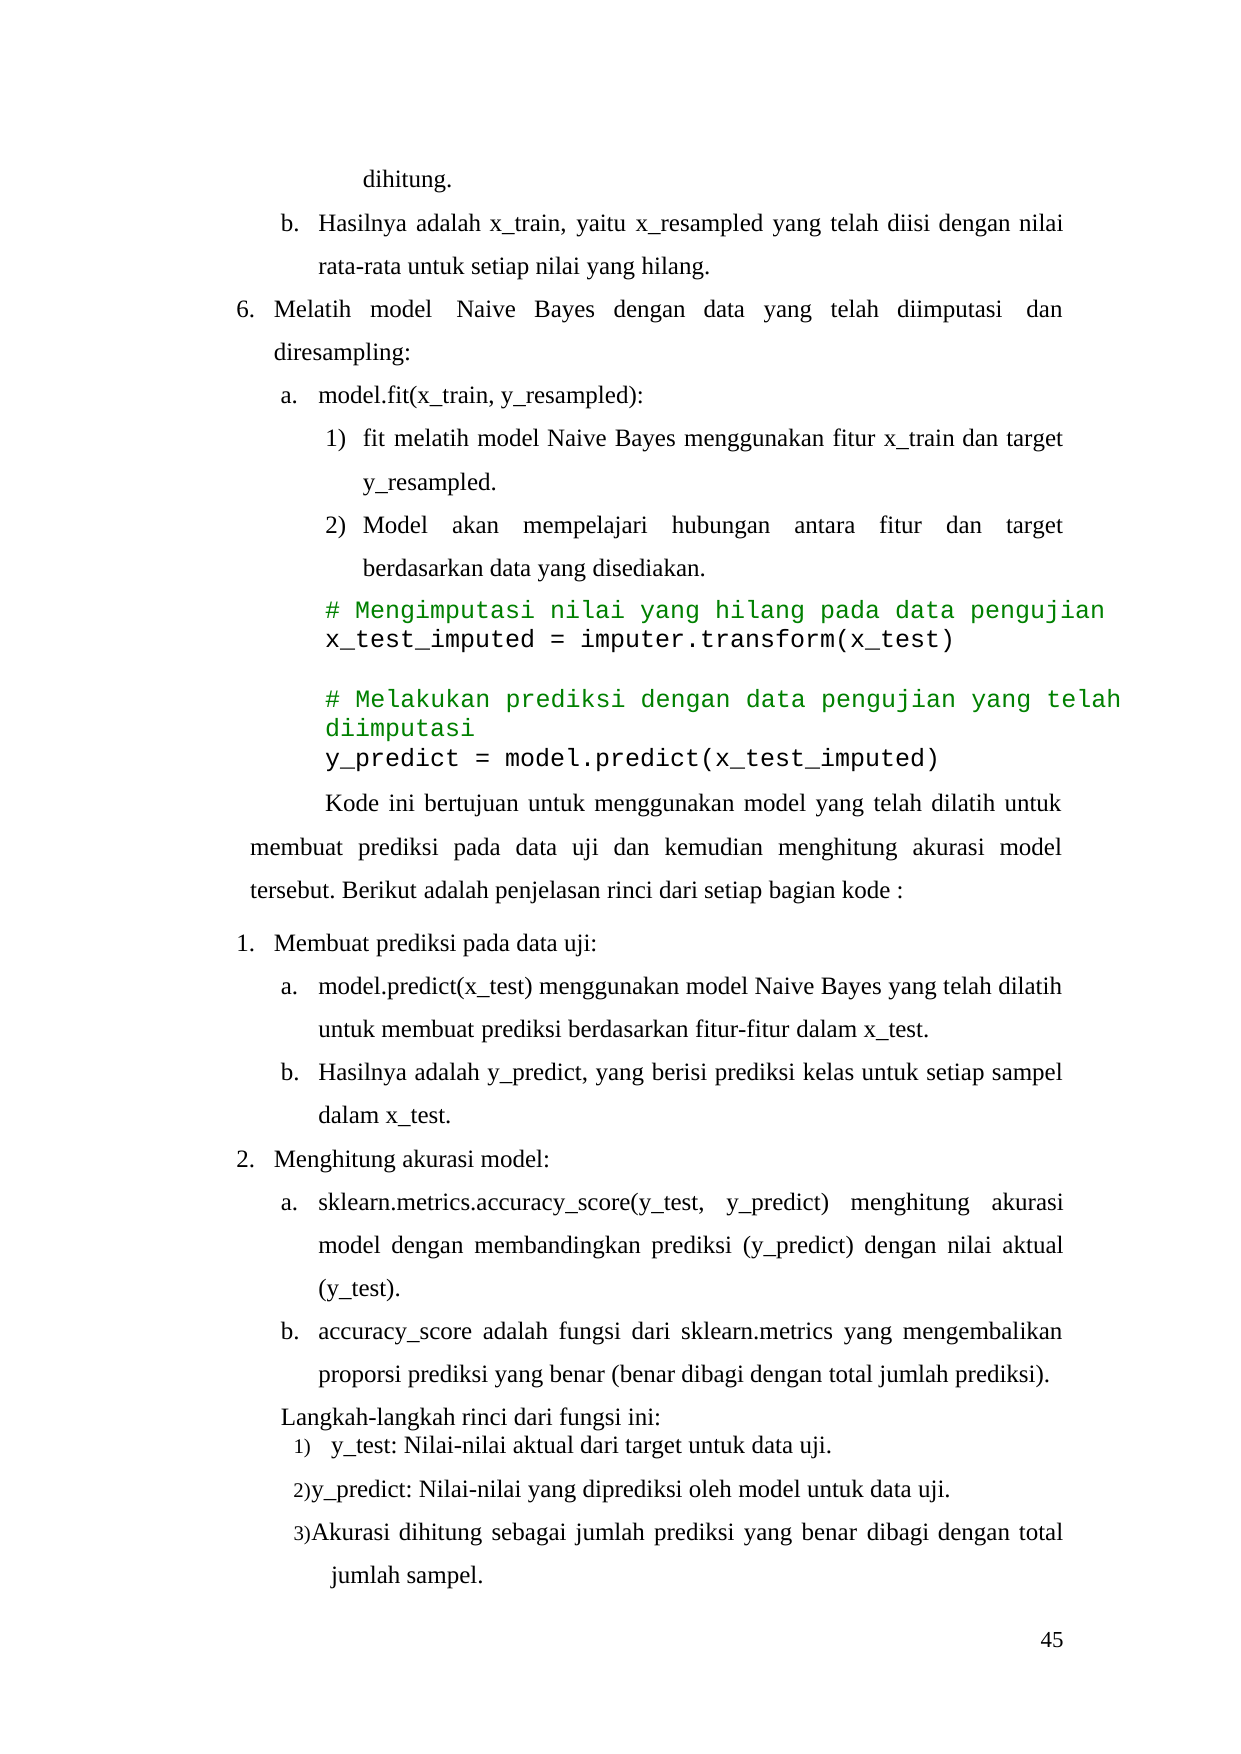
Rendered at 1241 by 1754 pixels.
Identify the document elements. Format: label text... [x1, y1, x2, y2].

list # Melakukan prediksi dengan data pengujian yang telah diimputasi [325, 685, 1121, 744]
list # Mengimputasi nilai yang hilang pada data pengujian [325, 596, 1121, 626]
list Akurasi dihitung sebagai jumlah prediksi yang benar dibagi dengan total jumlah sampel. [293, 1517, 1063, 1589]
list y_predict = model.predict(x_test_imputed) [325, 744, 1121, 774]
text Langkah-langkah rinci dari fungsi ini: [281, 1402, 1121, 1431]
list Model akan mempelajari hubungan antara fitur dan target berdasarkan data yang disediakan. [325, 510, 1063, 582]
list y_test: Nilai-nilai aktual dari target untuk data uji. [293, 1431, 1121, 1459]
list Membuat prediksi pada data uji: [236, 928, 1121, 956]
list model.fit(x_train, y_resampled): [280, 381, 1121, 409]
text Kode ini bertujuan untuk menggunakan model yang telah dilatih untuk membuat prediksi pada data uji dan kemudian menghitung akurasi model tersebut. Berikut adalah penjelasan rinci dari setiap bagian kode : [250, 788, 1062, 904]
list Melatih model Naive Bayes dengan data yang telah diimputasi dan diresampling: [236, 294, 1063, 366]
list Hasilnya adalah x_train, yaitu x_resampled yang telah diisi dengan nilai rata-rata untuk setiap nilai yang hilang. [281, 208, 1063, 280]
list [325, 164, 1064, 193]
list Menghitung akurasi model: [236, 1144, 1121, 1172]
list fit melatih model Naive Bayes menggunakan fitur x_train dan target y_resampled. [325, 423, 1063, 495]
list x_test_imputed = imputer.transform(x_test) [325, 626, 1121, 655]
list y_predict: Nilai-nilai yang diprediksi oleh model untuk data uji. [293, 1474, 1121, 1503]
list sklearn.metrics.accuracy_score(y_test, y_predict) menghitung akurasi model dengan membandingkan prediksi (y_predict) dengan nilai aktual (y_test). [281, 1187, 1064, 1302]
list Hasilnya adalah y_predict, yang berisi prediksi kelas untuk setiap sampel dalam x_test. [281, 1057, 1063, 1129]
list model.predict(x_test) menggunakan model Naive Bayes yang telah dilatih untuk membuat prediksi berdasarkan fitur-fitur dalam x_test. [281, 971, 1063, 1043]
list accuracy_score adalah fungsi dari sklearn.metrics yang mengembalikan proporsi prediksi yang benar (benar dibagi dengan total jumlah prediksi). [281, 1316, 1063, 1388]
